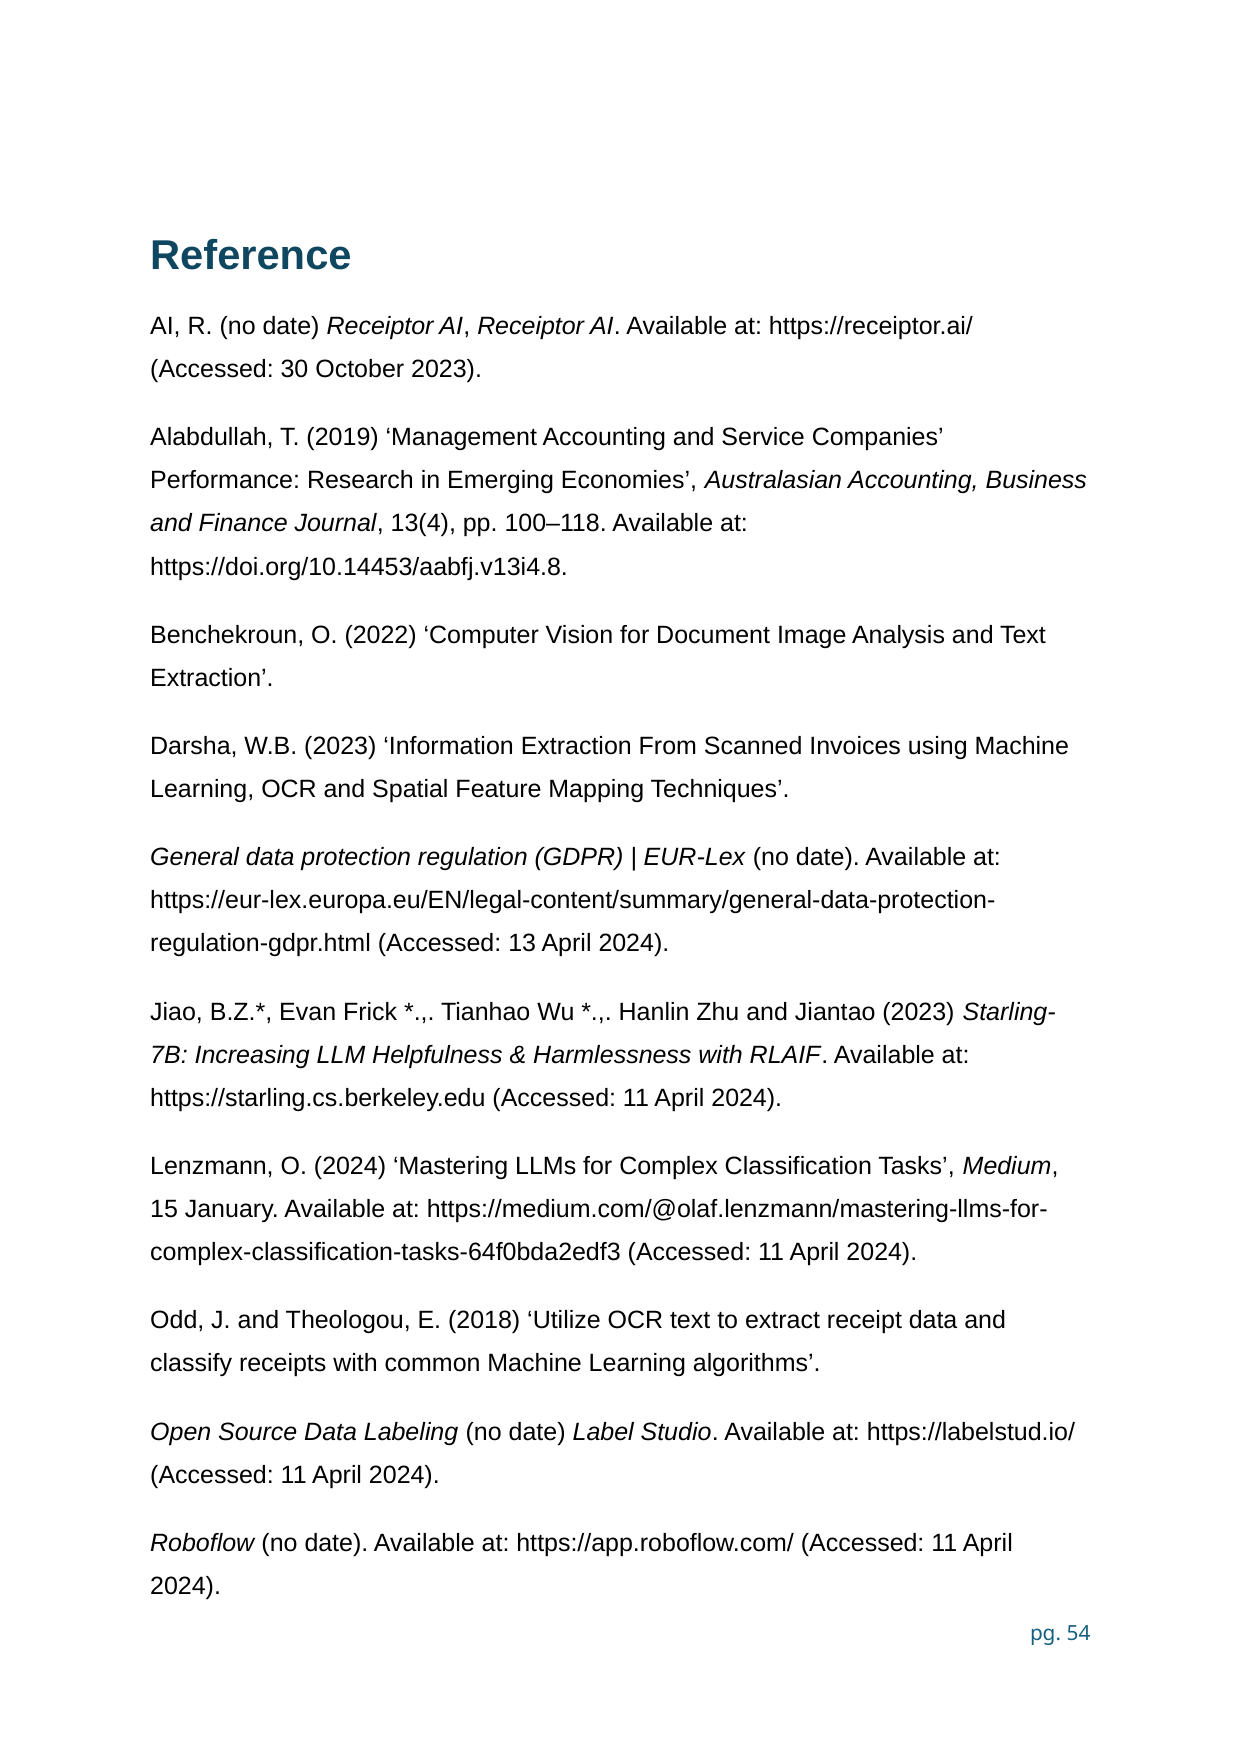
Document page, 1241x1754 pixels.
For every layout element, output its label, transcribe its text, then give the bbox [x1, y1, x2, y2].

text Odd, J. and Theologou, E. (2018) ‘Utilize OCR text to extract receipt data and classify receipts with common Machine Learning algorithms’. [150, 1305, 1090, 1377]
subtitle Reference [150, 231, 1090, 278]
text Alabdullah, T. (2019) ‘Management Accounting and Service Companies’ Performance: Research in Emerging Economies’, Australasian Accounting, Business and Finance Journal, 13(4), pp. 100–118. Available at: https://doi.org/10.14453/aabfj.v13i4.8. [150, 422, 1090, 580]
text AI, R. (no date) Receiptor AI, Receiptor AI. Available at: https://receiptor.ai/ (Accessed: 30 October 2023). [150, 311, 1090, 383]
text Benchekroun, O. (2022) ‘Computer Vision for Document Image Analysis and Text Extraction’. [150, 619, 1090, 691]
text Lenzmann, O. (2024) ‘Mastering LLMs for Complex Classification Tasks’, Medium, 15 January. Available at: https://medium.com/@olaf.lenzmann/mastering-llms-for-complex-classification-tasks-64f0bda2edf3 (Accessed: 11 April 2024). [150, 1151, 1090, 1266]
text Darsha, W.B. (2023) ‘Information Extraction From Scanned Invoices using Machine Learning, OCR and Spatial Feature Mapping Techniques’. [150, 731, 1090, 803]
text Roboflow (no date). Available at: https://app.roboflow.com/ (Accessed: 11 April 2024). [150, 1528, 1090, 1599]
text Open Source Data Labeling (no date) Label Studio. Available at: https://labelstud.io/ (Accessed: 11 April 2024). [150, 1416, 1090, 1488]
text Jiao, B.Z.*, Evan Frick *.,. Tianhao Wu *.,. Hanlin Zhu and Jiantao (2023) Starling-7B: Increasing LLM Helpfulness & Harmlessness with RLAIF. Available at: https://starling.cs.berkeley.edu (Accessed: 11 April 2024). [150, 996, 1090, 1111]
text General data protection regulation (GDPR) | EUR-Lex (no date). Available at: https://eur-lex.europa.eu/EN/legal-content/summary/general-data-protection-regulation-gdpr.html (Accessed: 13 April 2024). [150, 842, 1090, 957]
